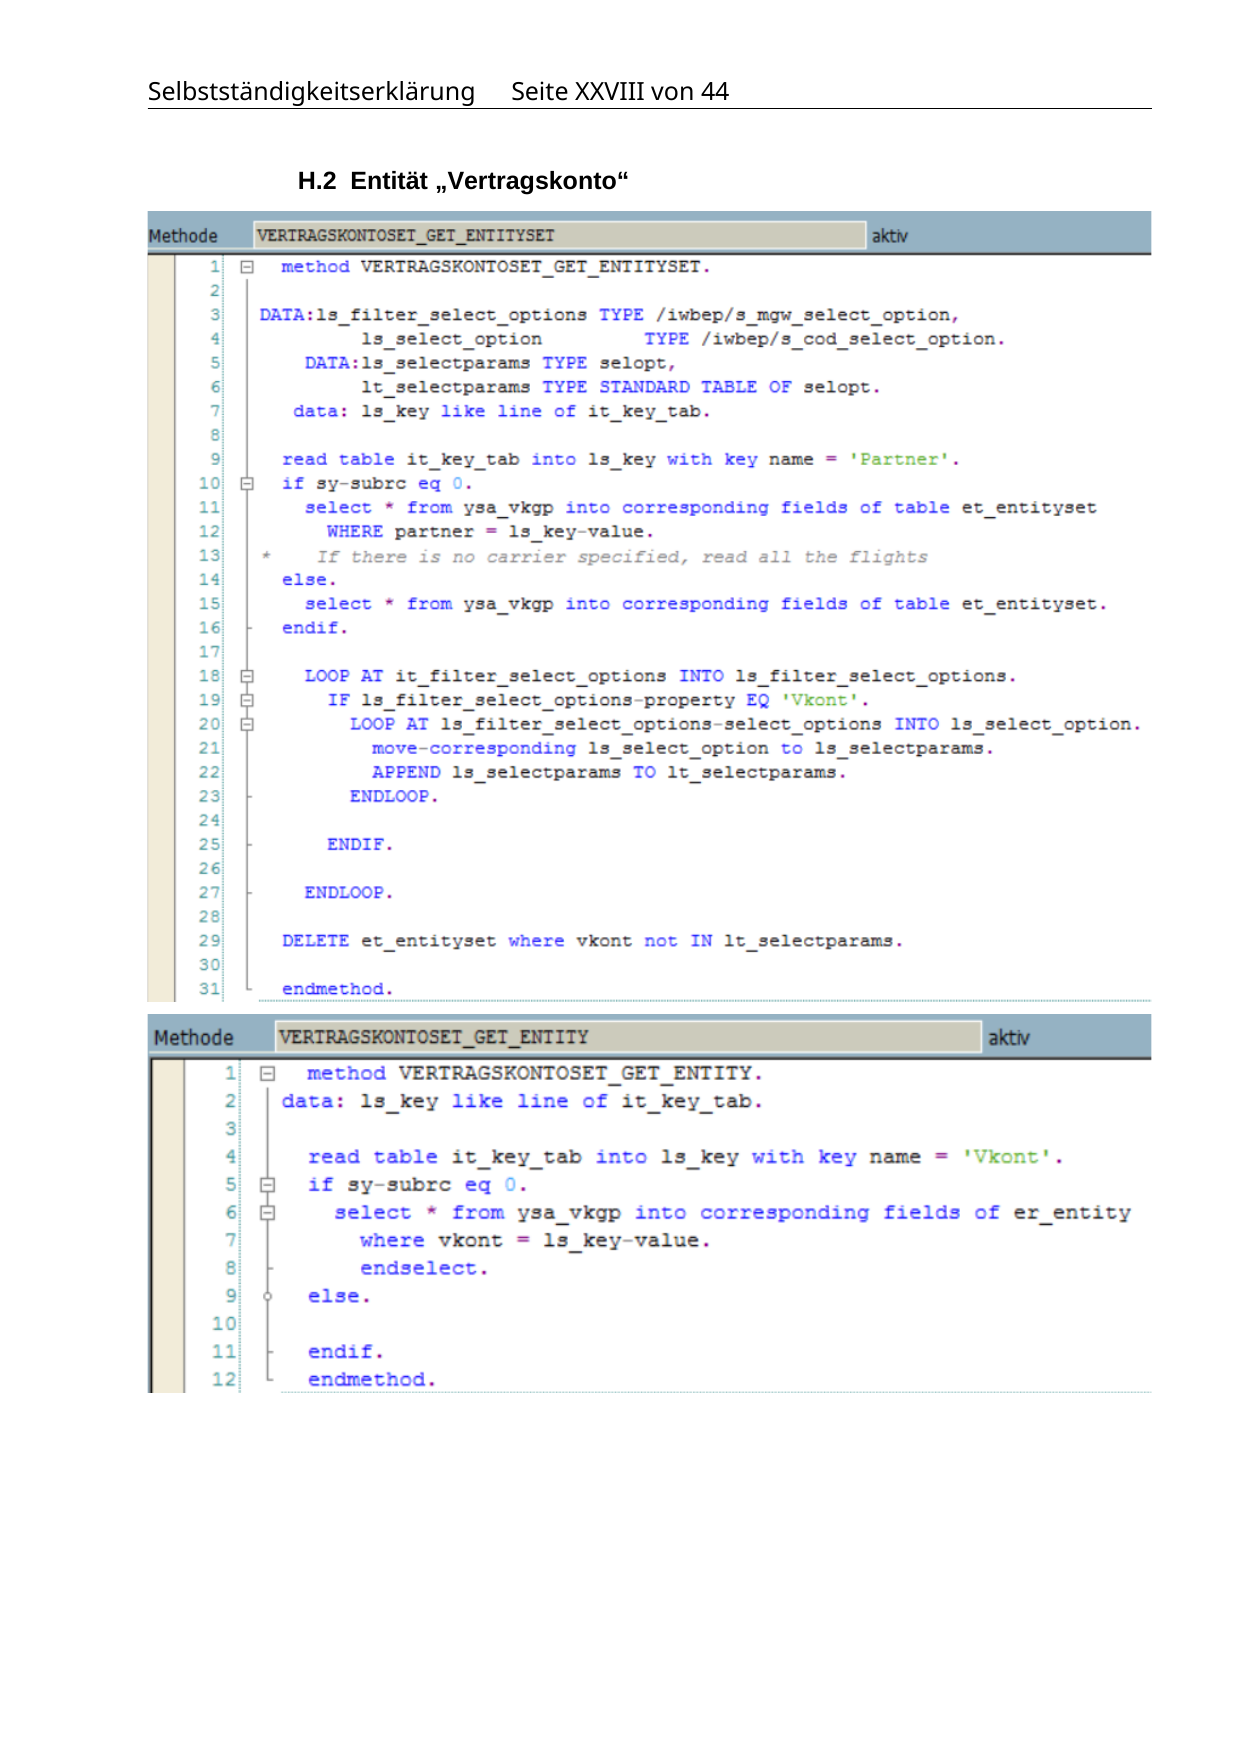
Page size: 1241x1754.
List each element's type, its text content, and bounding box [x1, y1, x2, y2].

picture [147, 1014, 1152, 1393]
text Entität „Vertragskonto“ [298, 166, 1152, 195]
picture [147, 211, 1152, 1002]
